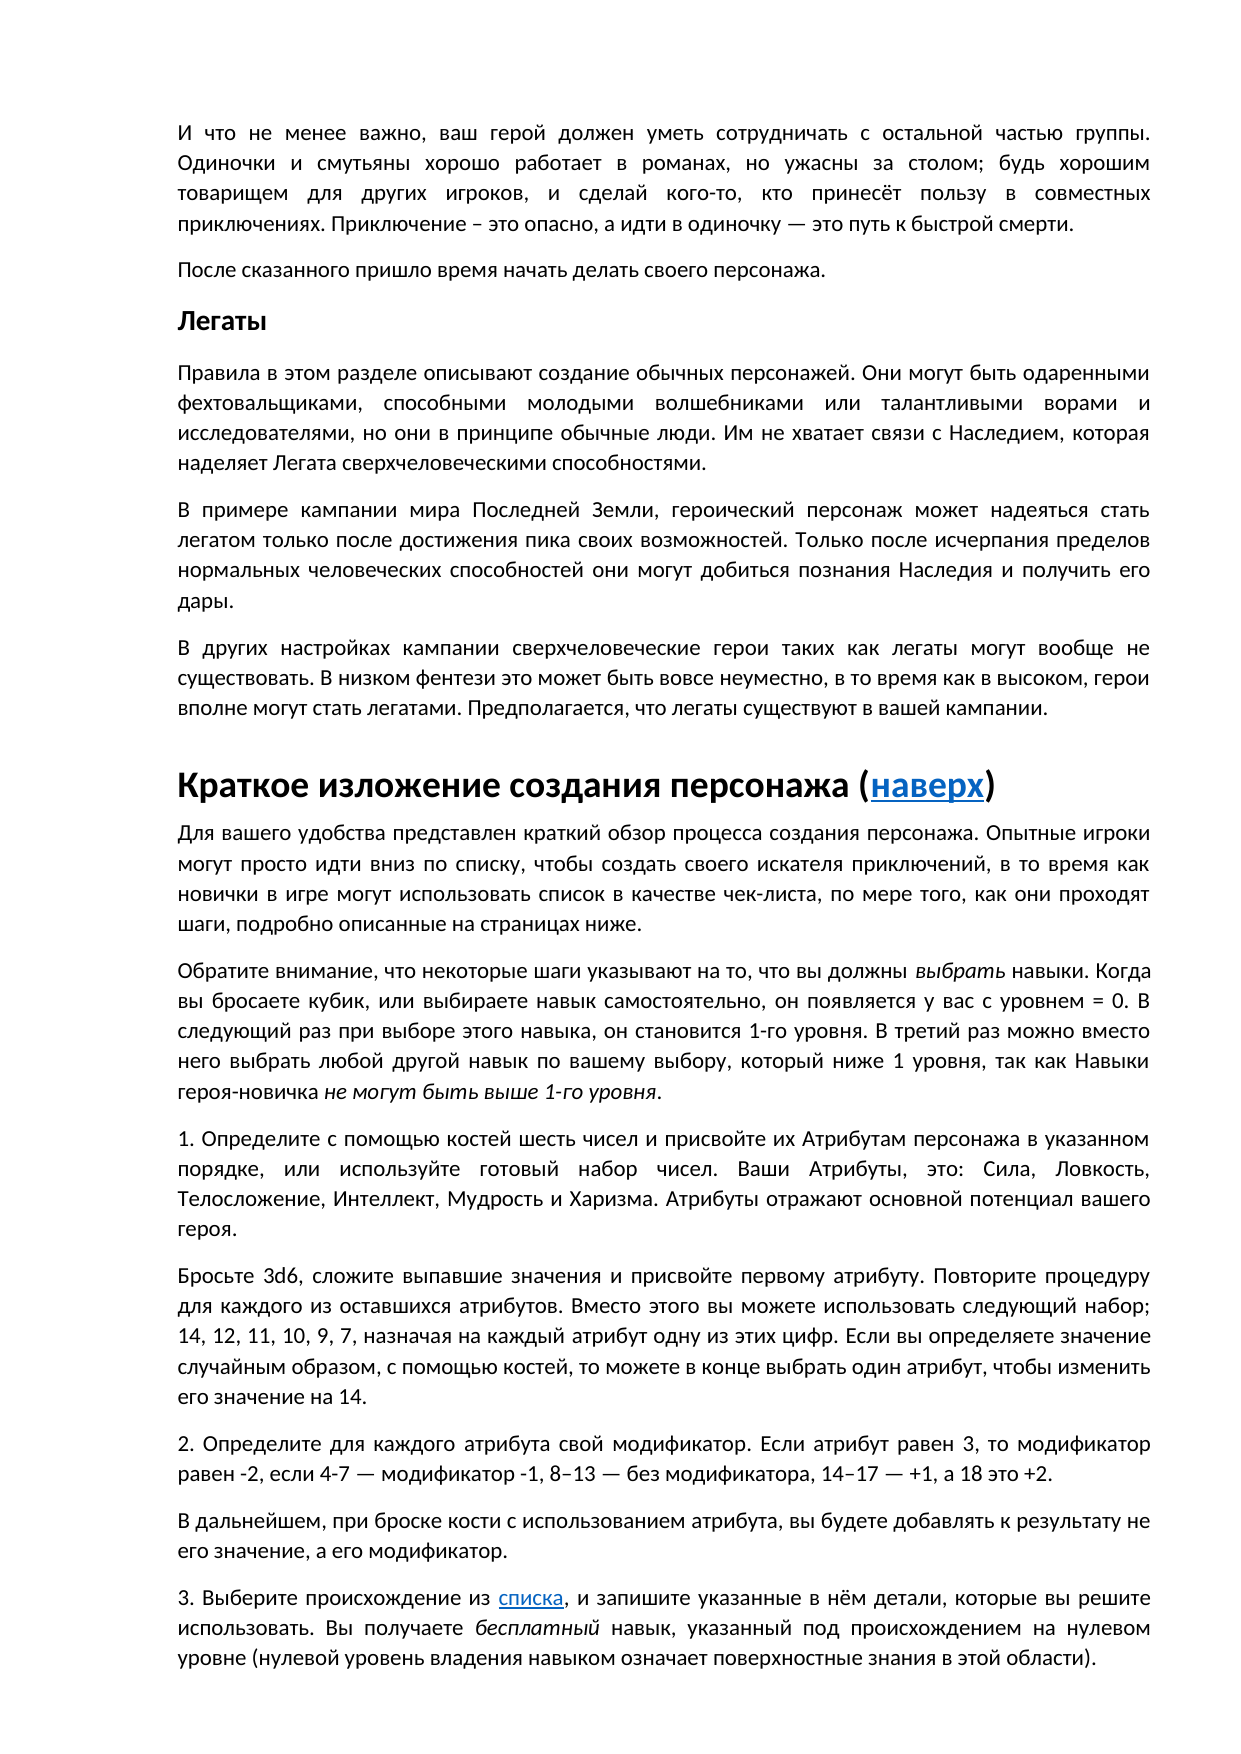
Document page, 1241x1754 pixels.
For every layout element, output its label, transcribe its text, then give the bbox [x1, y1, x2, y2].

text 1. Определите с помощью костей шесть чисел и присвойте их Атрибутам персонажа в указанном порядке, или используйте готовый набор чисел. Ваши Атрибуты, это: Сила, Ловкость, Телосложение, Интеллект, Мудрость и Харизма. Атрибуты отражают основной потенциал вашего героя. [177, 1124, 1152, 1242]
text Легаты [177, 302, 1152, 338]
subtitle Краткое изложение создания персонажа (наверх) [177, 761, 1152, 807]
text В примере кампании мира Последней Земли, героический персонаж может надеяться стать легатом только после достижения пика своих возможностей. Только после исчерпания пределов нормальных человеческих способностей они могут добиться познания Наследия и получить его дары. [177, 495, 1152, 614]
text Правила в этом разделе описывают создание обычных персонажей. Они могут быть одаренными фехтовальщиками, способными молодыми волшебниками или талантливыми ворами и исследователями, но они в принципе обычные люди. Им не хватает связи с Наследием, которая наделяет Легата сверхчеловеческими способностями. [177, 358, 1152, 476]
text Для вашего удобства представлен краткий обзор процесса создания персонажа. Опытные игроки могут просто идти вниз по списку, чтобы создать своего искателя приключений, в то время как новички в игре могут использовать список в качестве чек-листа, по мере того, как они проходят шаги, подробно описанные на страницах ниже. [177, 818, 1152, 937]
text После сказанного пришло время начать делать своего персонажа. [177, 256, 1152, 284]
text Обратите внимание, что некоторые шаги указывают на то, что вы должны выбрать навыки. Когда вы бросаете кубик, или выбираете навык самостоятельно, он появляется у вас с уровнем = 0. В следующий раз при выборе этого навыка, он становится 1-го уровня. В третий раз можно вместо него выбрать любой другой навык по вашему выбору, который ниже 1 уровня, так как Навыки героя-новичка не могут быть выше 1-го уровня. [177, 956, 1152, 1105]
text И что не менее важно, ваш герой должен уметь сотрудничать с остальной частью группы. Одиночки и смутьяны хорошо работает в романах, но ужасны за столом; будь хорошим товарищем для других игроков, и сделай кого-то, кто принесёт пользу в совместных приключениях. Приключение – это опасно, а идти в одиночку — это путь к быстрой смерти. [177, 118, 1152, 237]
text 3. Выберите происхождение из списка, и запишите указанные в нём детали, которые вы решите использовать. Вы получаете бесплатный навык, указанный под происхождением на нулевом уровне (нулевой уровень владения навыком означает поверхностные знания в этой области). [177, 1583, 1152, 1672]
text Бросьте 3d6, сложите выпавшие значения и присвойте первому атрибуту. Повторите процедуру для каждого из оставшихся атрибутов. Вместо этого вы можете использовать следующий набор; 14, 12, 11, 10, 9, 7, назначая на каждый атрибут одну из этих цифр. Если вы определяете значение случайным образом, с помощью костей, то можете в конце выбрать один атрибут, чтобы изменить его значение на 14. [177, 1261, 1152, 1410]
text В других настройках кампании сверхчеловеческие герои таких как легаты могут вообще не существовать. В низком фентези это может быть вовсе неуместно, в то время как в высоком, герои вполне могут стать легатами. Предполагается, что легаты существуют в вашей кампании. [177, 633, 1152, 721]
text В дальнейшем, при броске кости с использованием атрибута, вы будете добавлять к результату не его значение, а его модификатор. [177, 1506, 1152, 1564]
text 2. Определите для каждого атрибута свой модификатор. Если атрибут равен 3, то модификатор равен -2, если 4-7 — модификатор -1, 8–13 — без модификатора, 14–17 — +1, а 18 это +2. [177, 1429, 1152, 1487]
